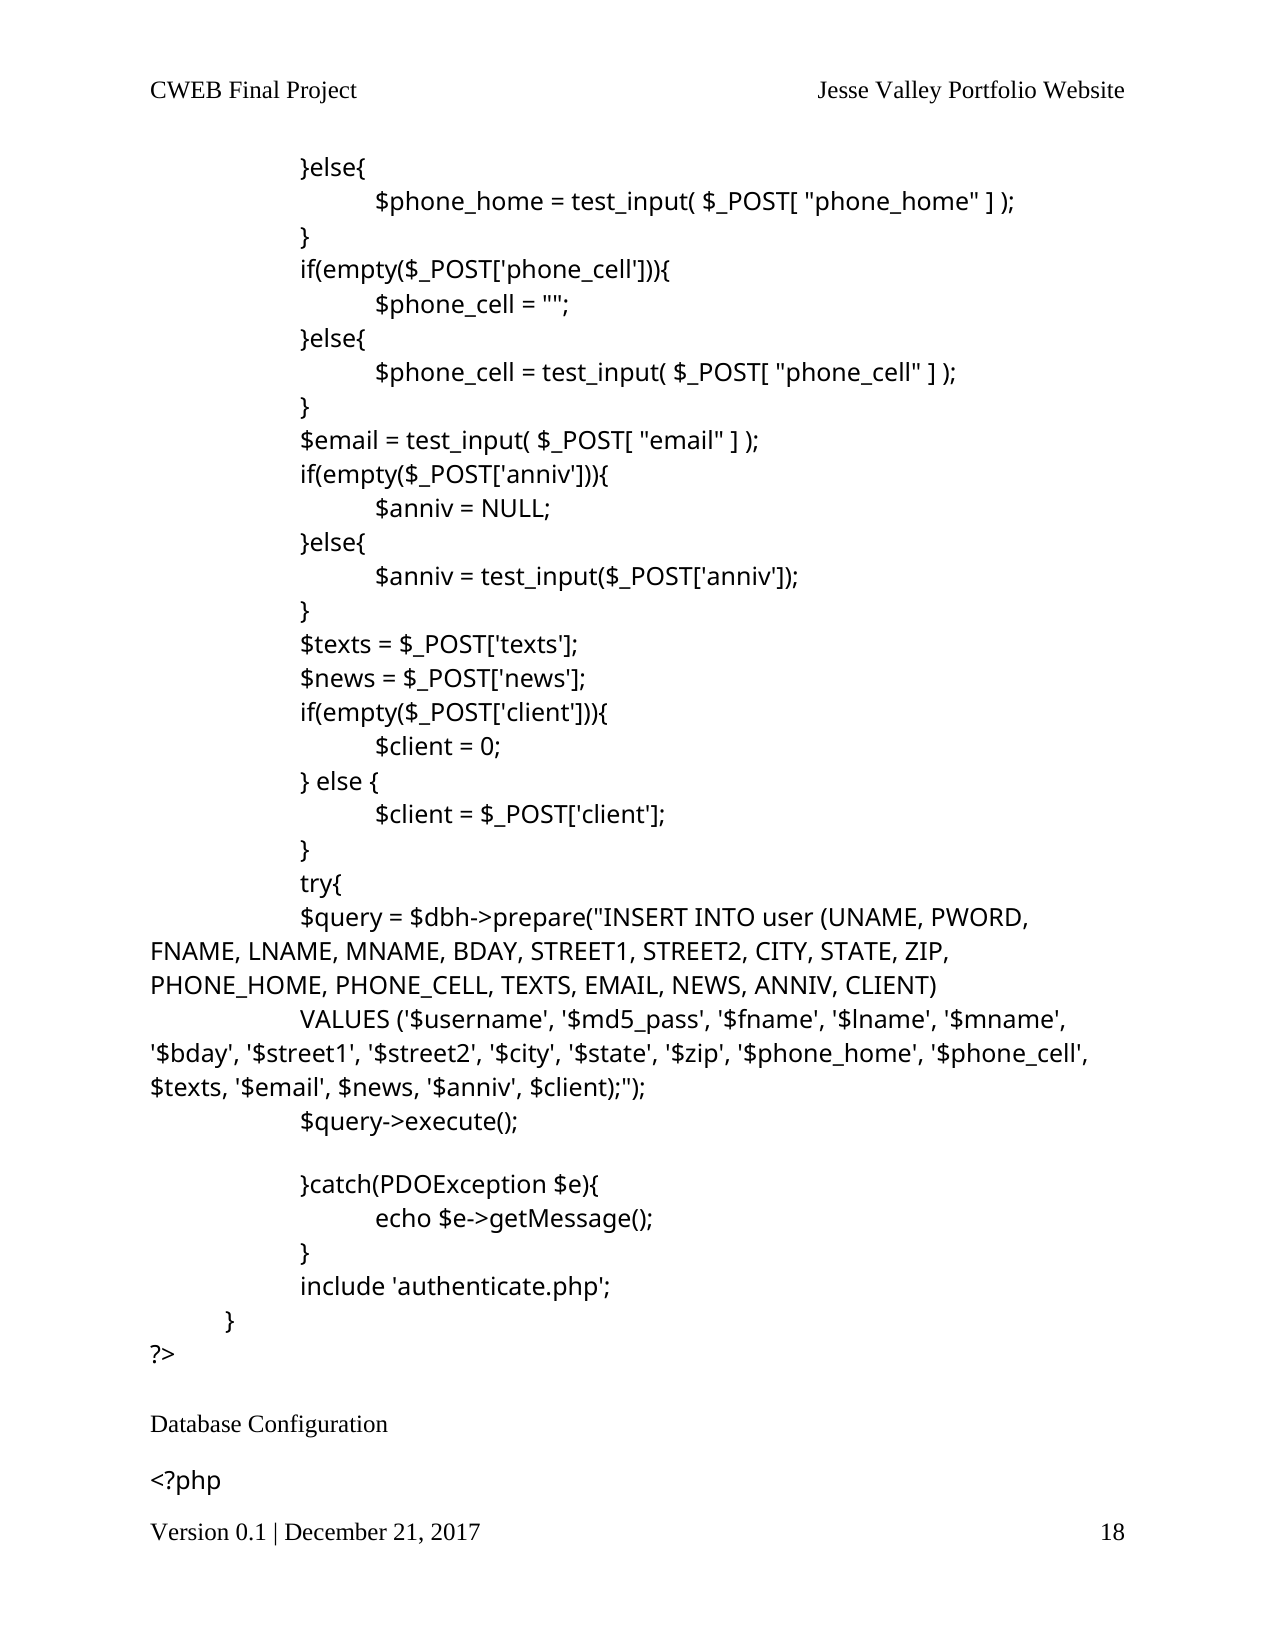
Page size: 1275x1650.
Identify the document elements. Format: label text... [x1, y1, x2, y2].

text $phone_cell = test_input( $_POST[ "phone_cell" ] ); [150, 354, 1125, 388]
text } [150, 593, 1125, 627]
text include 'authenticate.php'; [150, 1269, 1125, 1303]
text }else{ [150, 525, 1125, 559]
text try{ [150, 865, 1125, 899]
text $texts = $_POST['texts']; [150, 627, 1125, 661]
text $phone_home = test_input( $_POST[ "phone_home" ] ); [150, 184, 1125, 218]
text $anniv = NULL; [150, 491, 1125, 525]
text ?> [150, 1337, 1125, 1371]
text $client = 0; [150, 729, 1125, 763]
text $phone_cell = ""; [150, 286, 1125, 320]
text $anniv = test_input($_POST['anniv']); [150, 559, 1125, 593]
text $news = $_POST['news']; [150, 661, 1125, 695]
text $email = test_input( $_POST[ "email" ] ); [150, 422, 1125, 457]
text echo $e->getMessage(); [150, 1201, 1125, 1235]
text } [150, 388, 1125, 422]
subtitle Database Configuration [150, 1409, 1125, 1438]
text }catch(PDOException $e){ [150, 1167, 1125, 1201]
text } [150, 218, 1125, 252]
text VALUES ('$username', '$md5_pass', '$fname', '$lname', '$mname', '$bday', '$street1', '$street2', '$city', '$state', '$zip', '$phone_home', '$phone_cell', $texts, '$email', $news, '$anniv', $client);"); [150, 1002, 1125, 1104]
text $query->execute(); [150, 1104, 1125, 1138]
text if(empty($_POST['client'])){ [150, 695, 1125, 729]
text } [150, 1235, 1125, 1269]
text } else { [150, 763, 1125, 797]
text } [150, 831, 1125, 865]
text $query = $dbh->prepare("INSERT INTO user (UNAME, PWORD, FNAME, LNAME, MNAME, BDAY, STREET1, STREET2, CITY, STATE, ZIP, PHONE_HOME, PHONE_CELL, TEXTS, EMAIL, NEWS, ANNIV, CLIENT) [150, 899, 1125, 1002]
text }else{ [150, 150, 1125, 184]
text if(empty($_POST['anniv'])){ [150, 457, 1125, 491]
text <?php [150, 1463, 1125, 1497]
text }else{ [150, 320, 1125, 354]
text if(empty($_POST['phone_cell'])){ [150, 252, 1125, 286]
text $client = $_POST['client']; [150, 797, 1125, 831]
text } [150, 1303, 1125, 1337]
